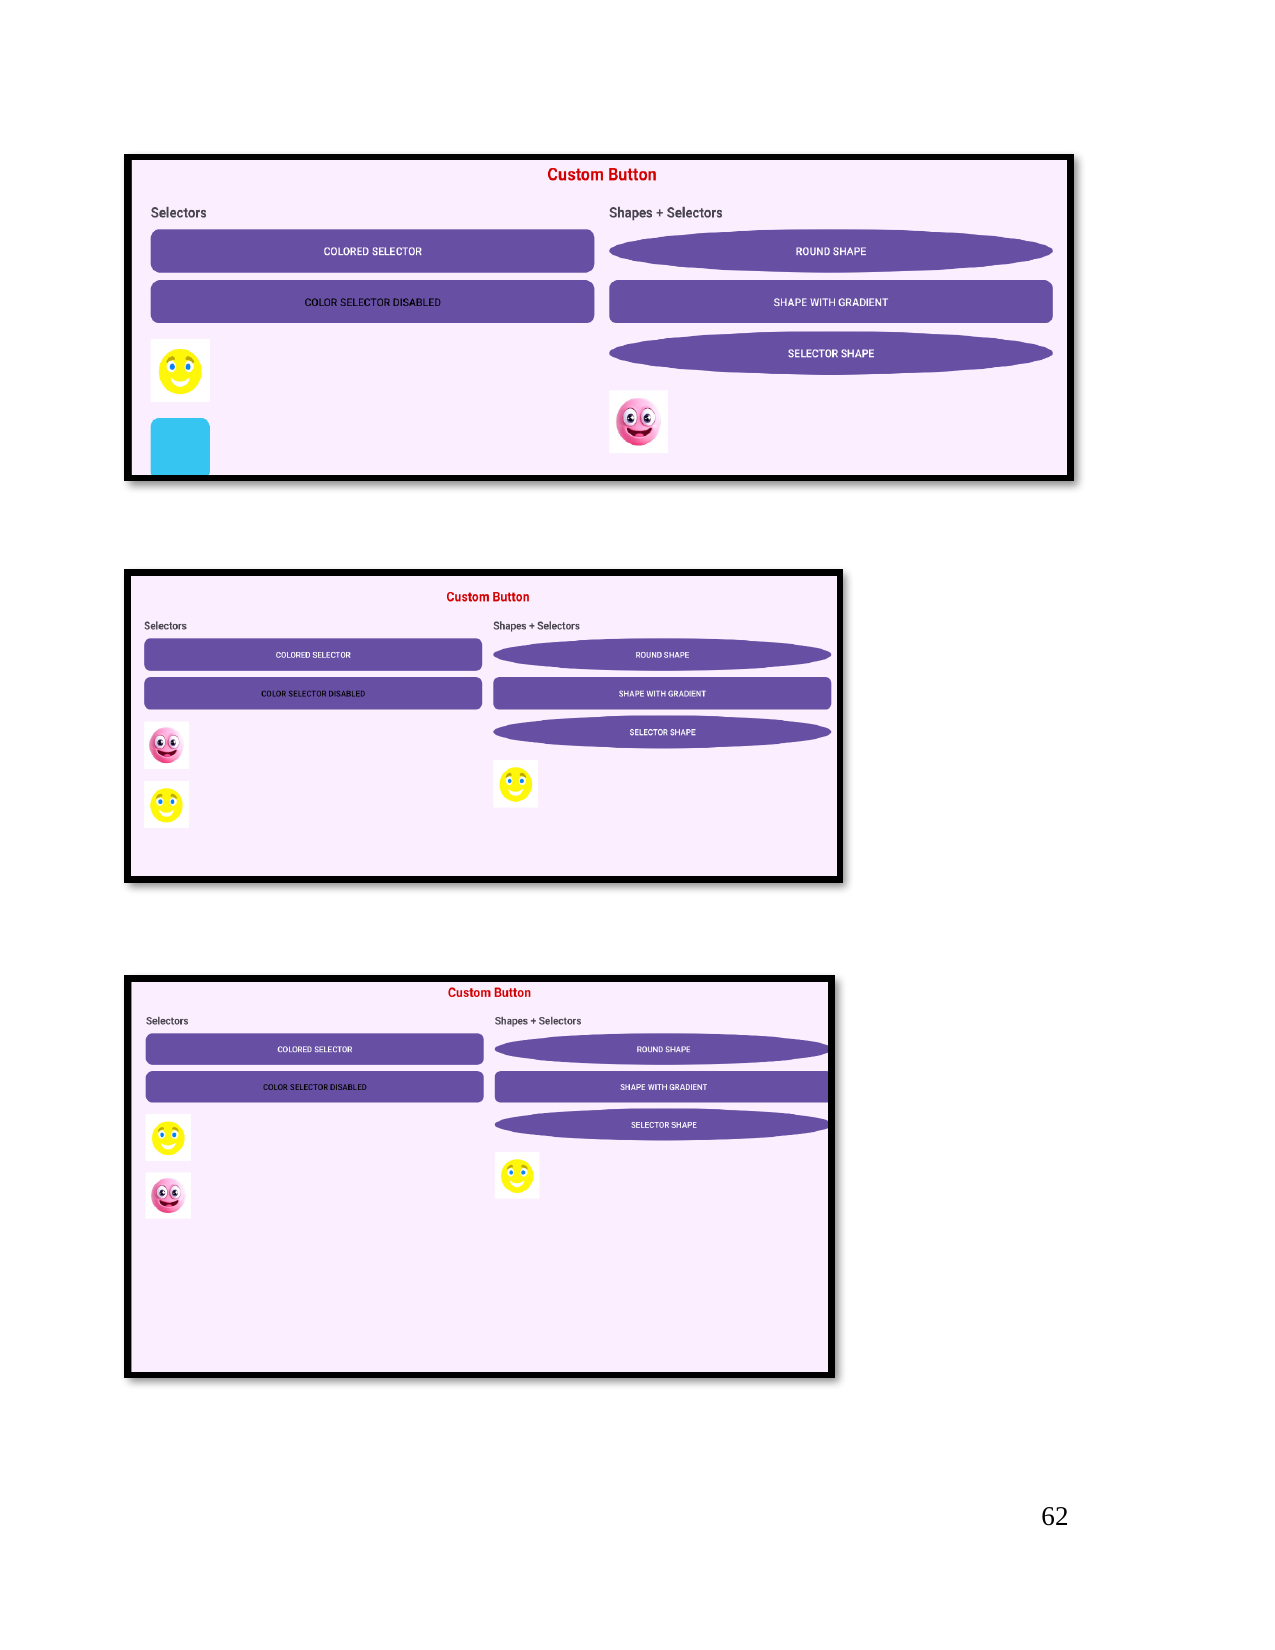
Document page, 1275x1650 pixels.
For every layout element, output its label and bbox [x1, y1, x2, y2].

picture [131, 982, 828, 1372]
picture [131, 160, 1067, 475]
picture [131, 576, 837, 876]
